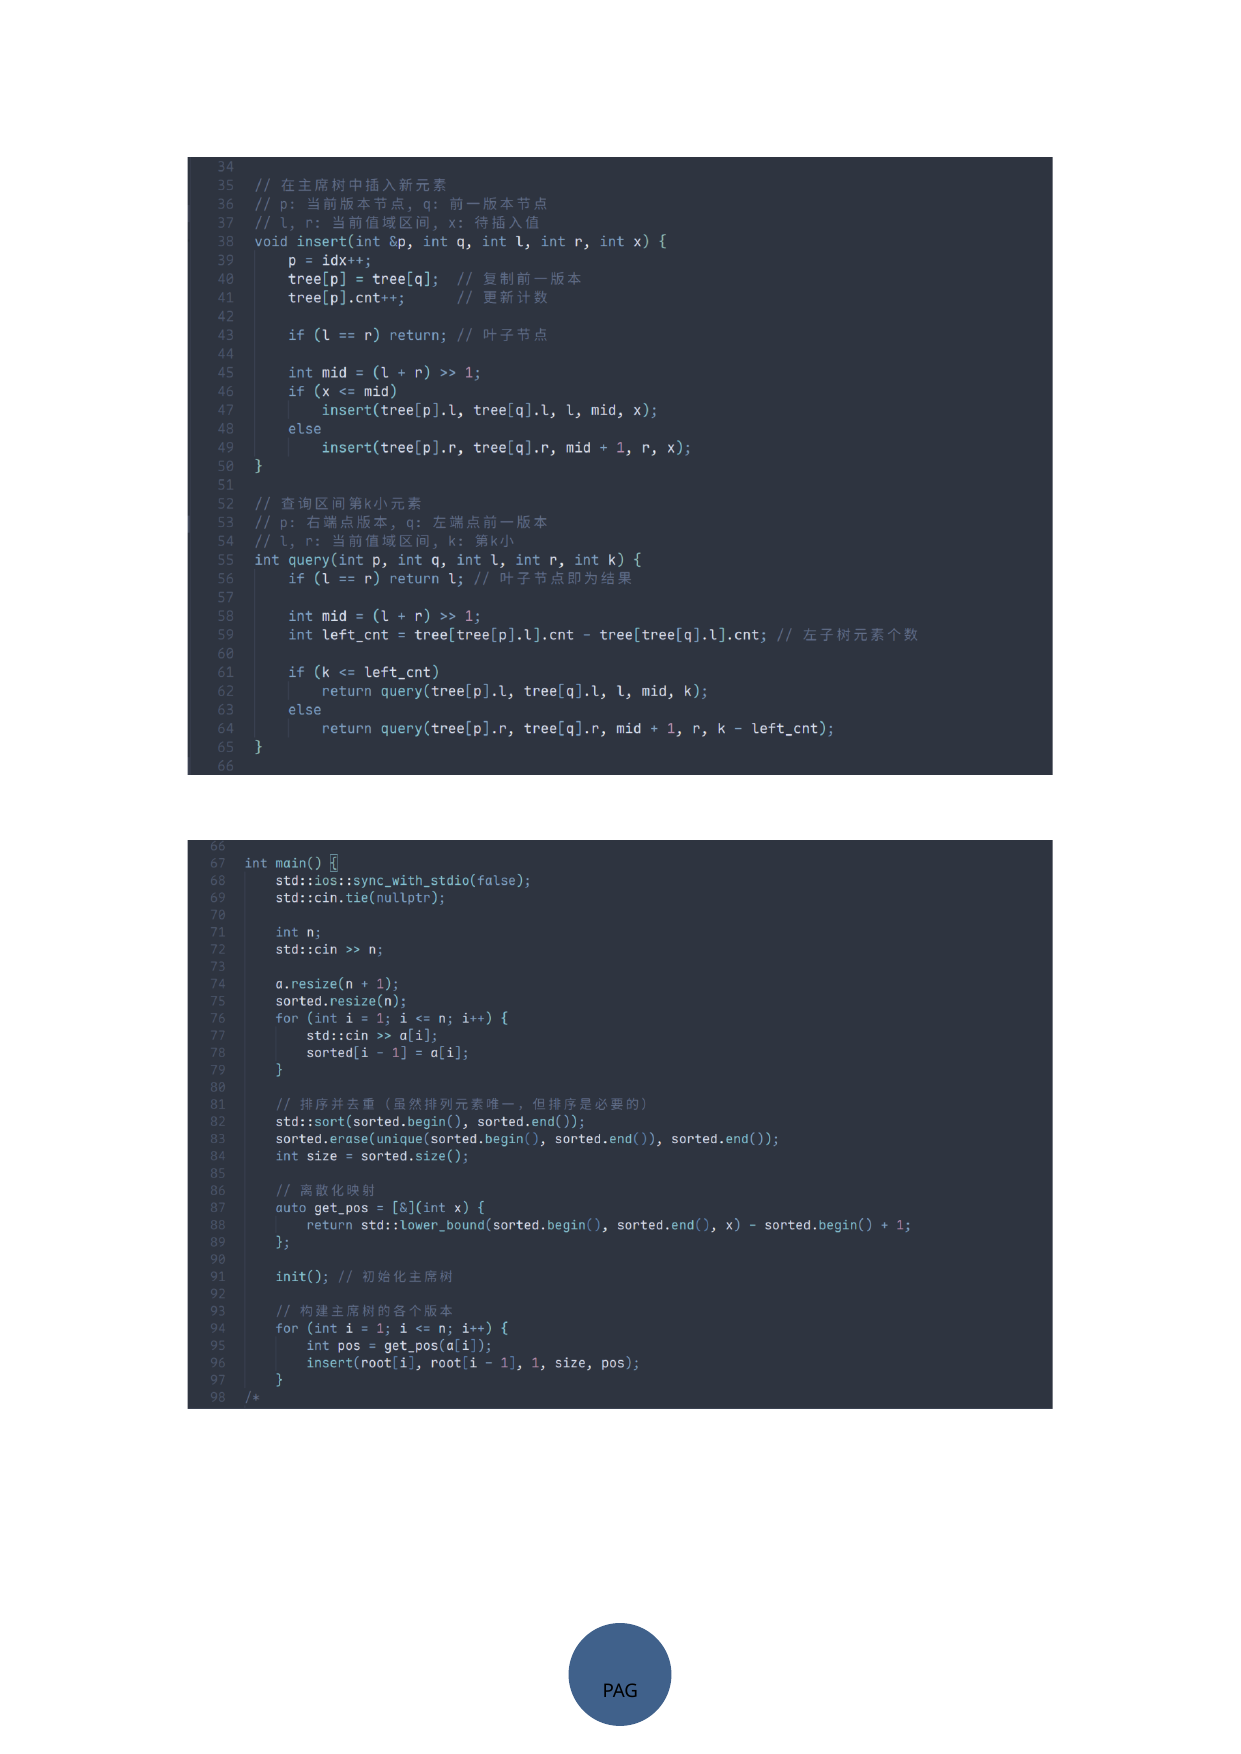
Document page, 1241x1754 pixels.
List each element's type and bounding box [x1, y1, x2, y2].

picture [187, 840, 1053, 1409]
picture [187, 157, 1053, 775]
